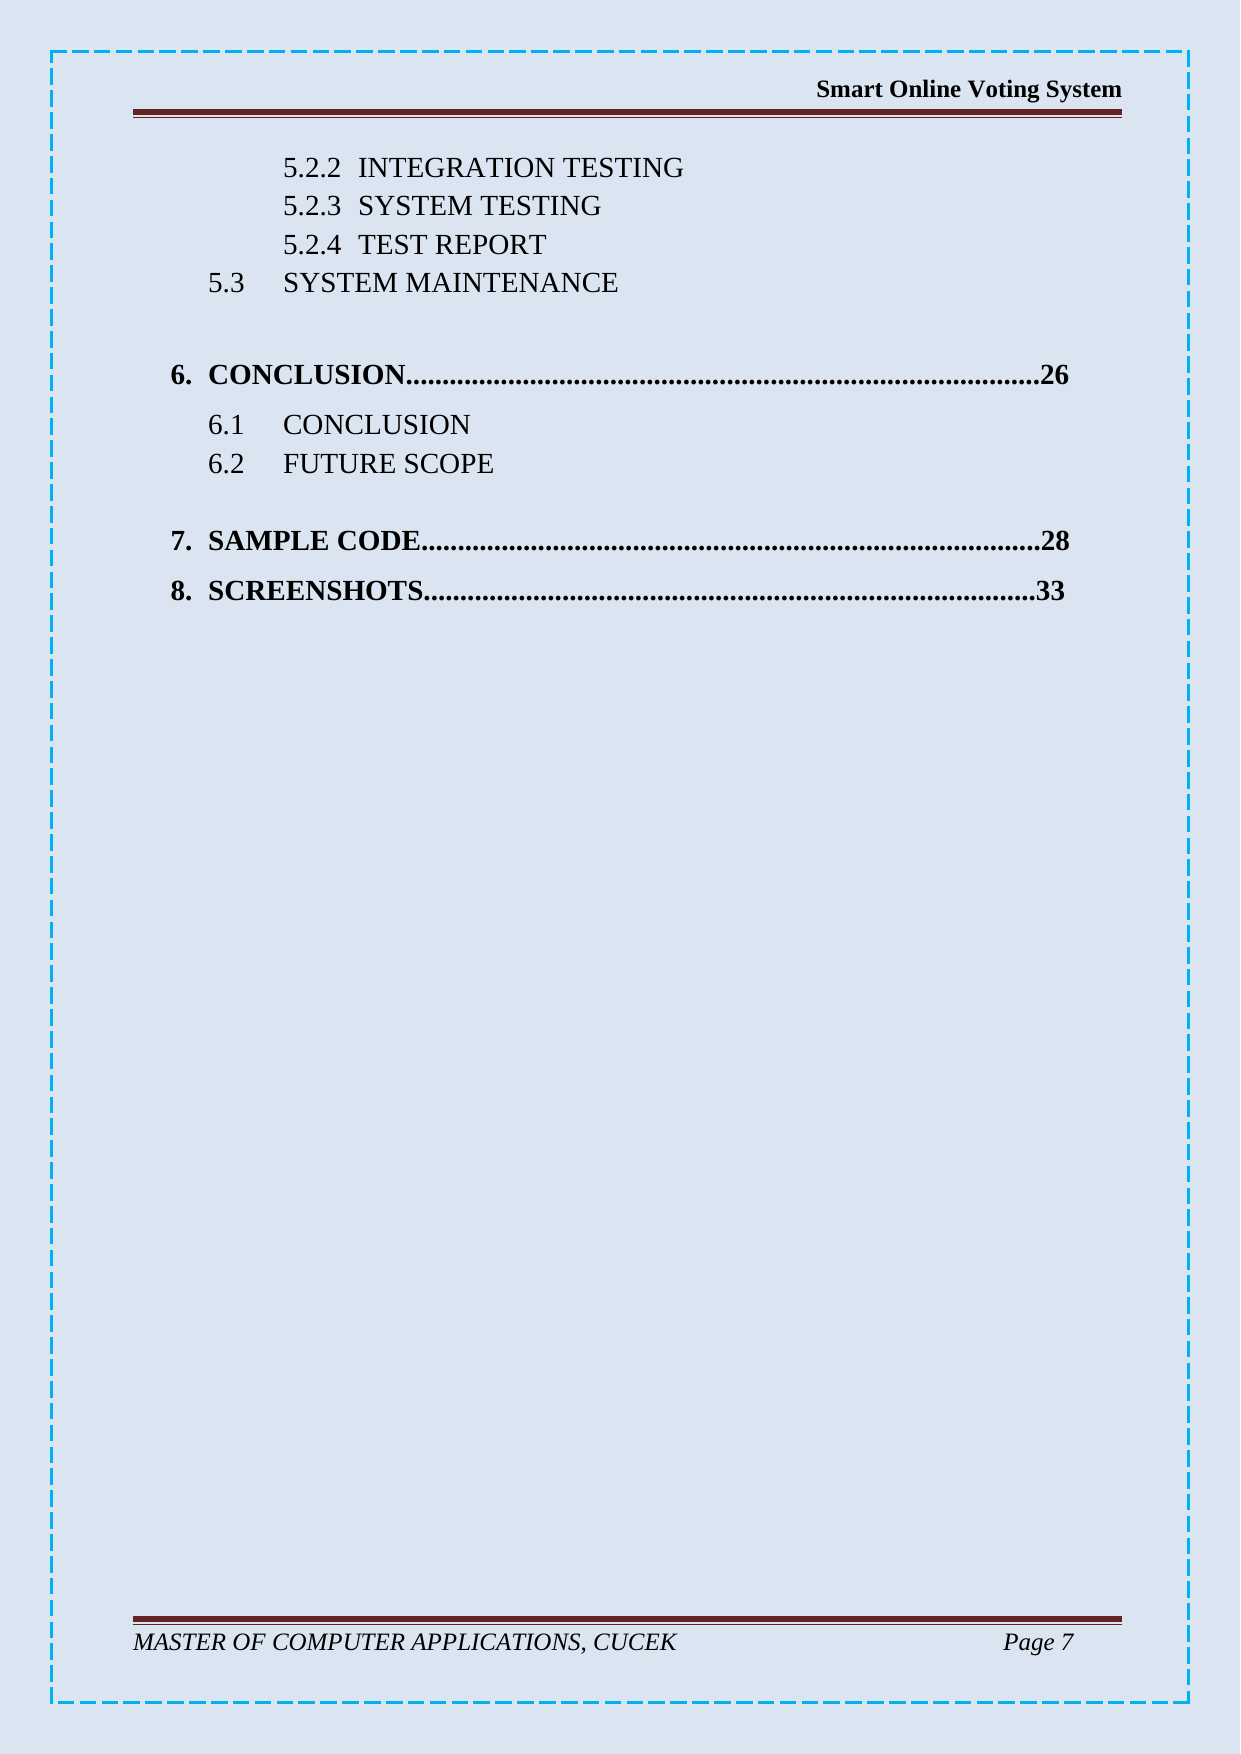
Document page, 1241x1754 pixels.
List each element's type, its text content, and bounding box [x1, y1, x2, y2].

text 5.2.4 TEST REPORT [208, 227, 1122, 261]
list CONCLUSION.......................................................................................26 [170, 357, 1122, 391]
list 6.1 CONCLUSION [208, 407, 1122, 441]
text 5.2.3 SYSTEM TESTING [208, 188, 1122, 222]
list SAMPLE CODE.....................................................................................28 [170, 523, 1122, 557]
list SCREENSHOTS....................................................................................33 [170, 573, 1122, 607]
list 6.2 FUTURE SCOPE [208, 446, 1122, 479]
text 5.3 SYSTEM MAINTENANCE [208, 266, 1122, 299]
text 5.2.2 INTEGRATION TESTING [208, 150, 1122, 183]
